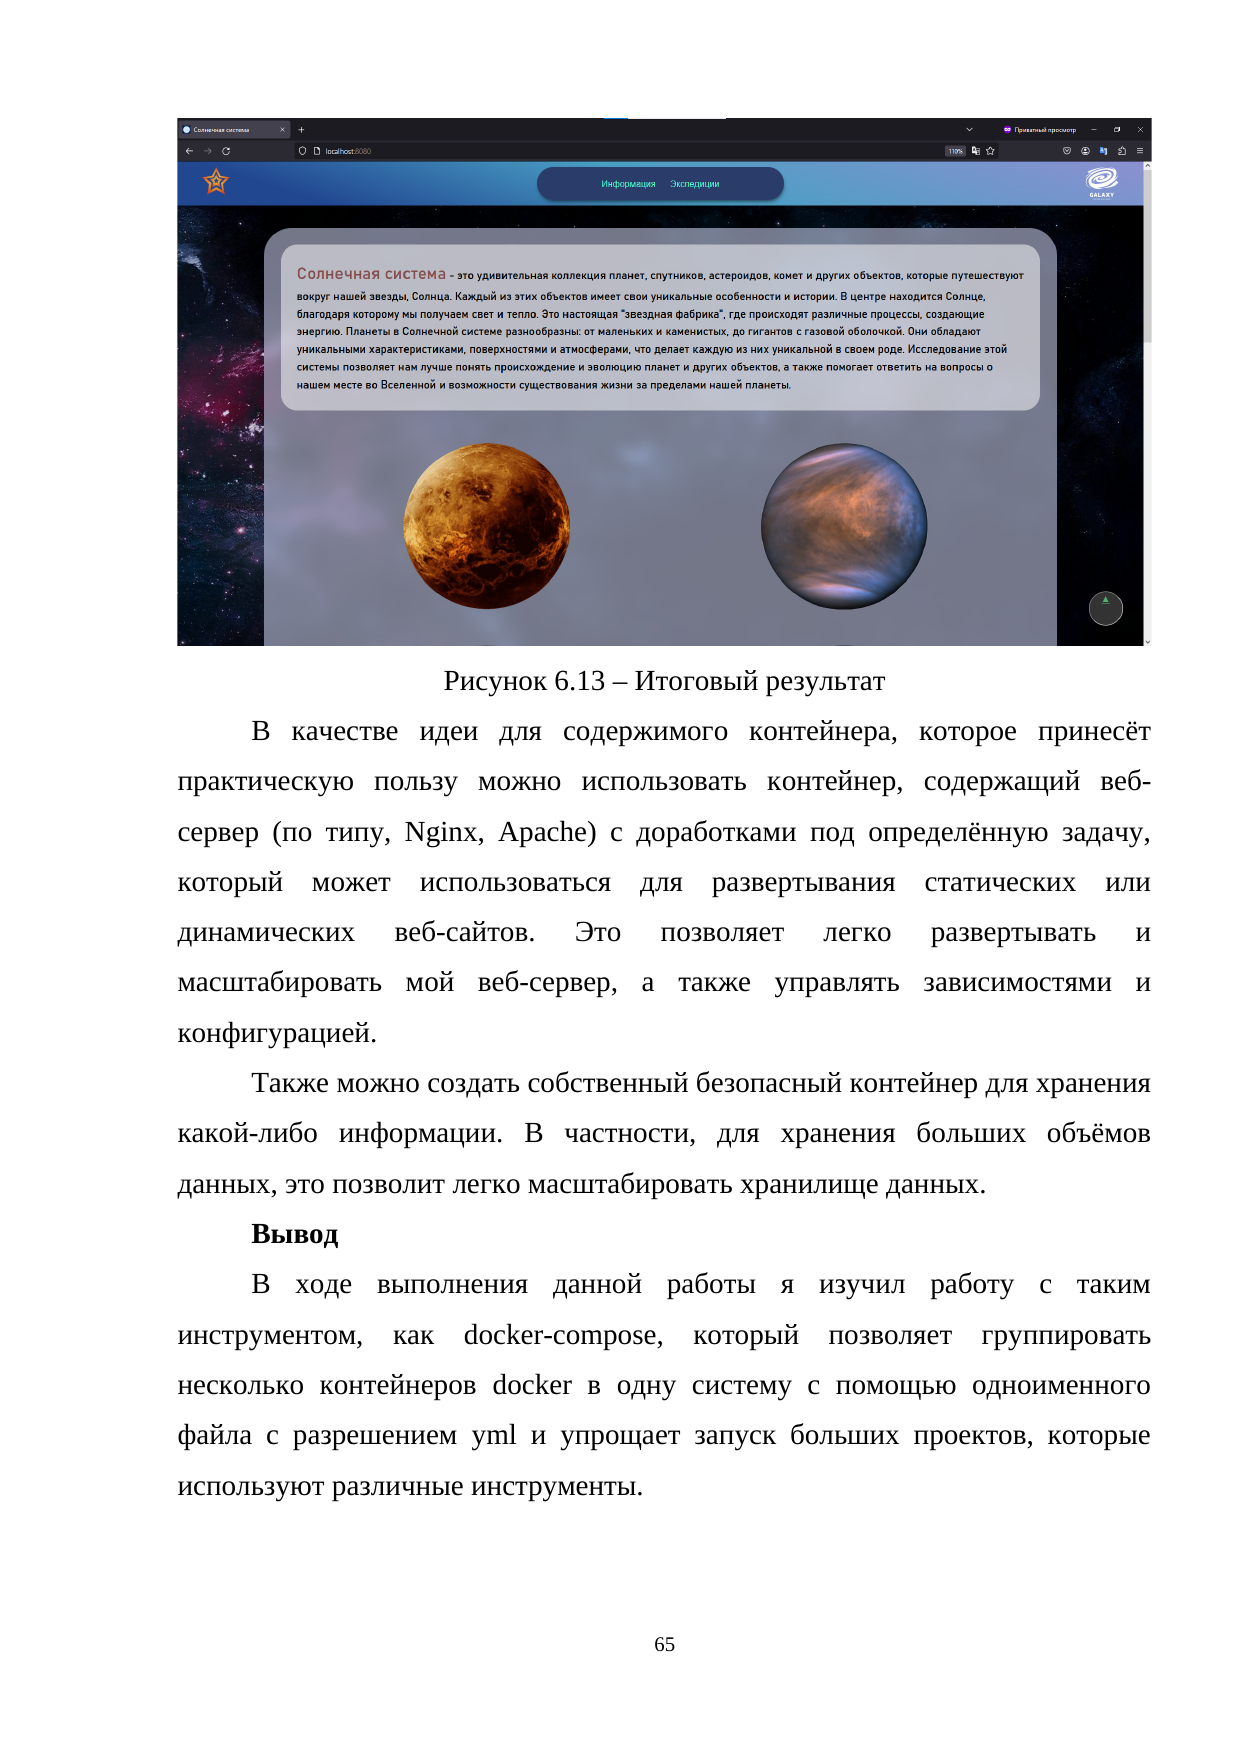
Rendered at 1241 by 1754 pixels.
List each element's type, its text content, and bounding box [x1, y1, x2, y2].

list В качестве идеи для содержимого контейнера, которое принесёт практическую пользу можно использовать контейнер, содержащий веб-сервер (по типу, Nginx, Apache) с доработками под определённую задачу, который может использоваться для развертывания статических или динамических веб-сайтов. Это позволяет легко развертывать и масштабировать мой веб-сервер, а также управлять зависимостями и конфигурацией. [177, 713, 1152, 1048]
list Также можно создать собственный безопасный контейнер для хранения какой-либо информации. В частности, для хранения больших объёмов данных, это позволит легко масштабировать хранилище данных. [177, 1065, 1152, 1199]
list Рисунок 6.13 – Итоговый результат [177, 663, 1152, 696]
list В ходе выполнения данной работы я изучил работу с таким инструментом, как docker-compose, который позволяет группировать несколько контейнеров docker в одну систему с помощью одноименного файла с разрешением yml и упрощает запуск больших проектов, которые используют различные инструменты. [177, 1266, 1152, 1501]
picture [177, 118, 1152, 646]
list Вывод [177, 1216, 1152, 1250]
